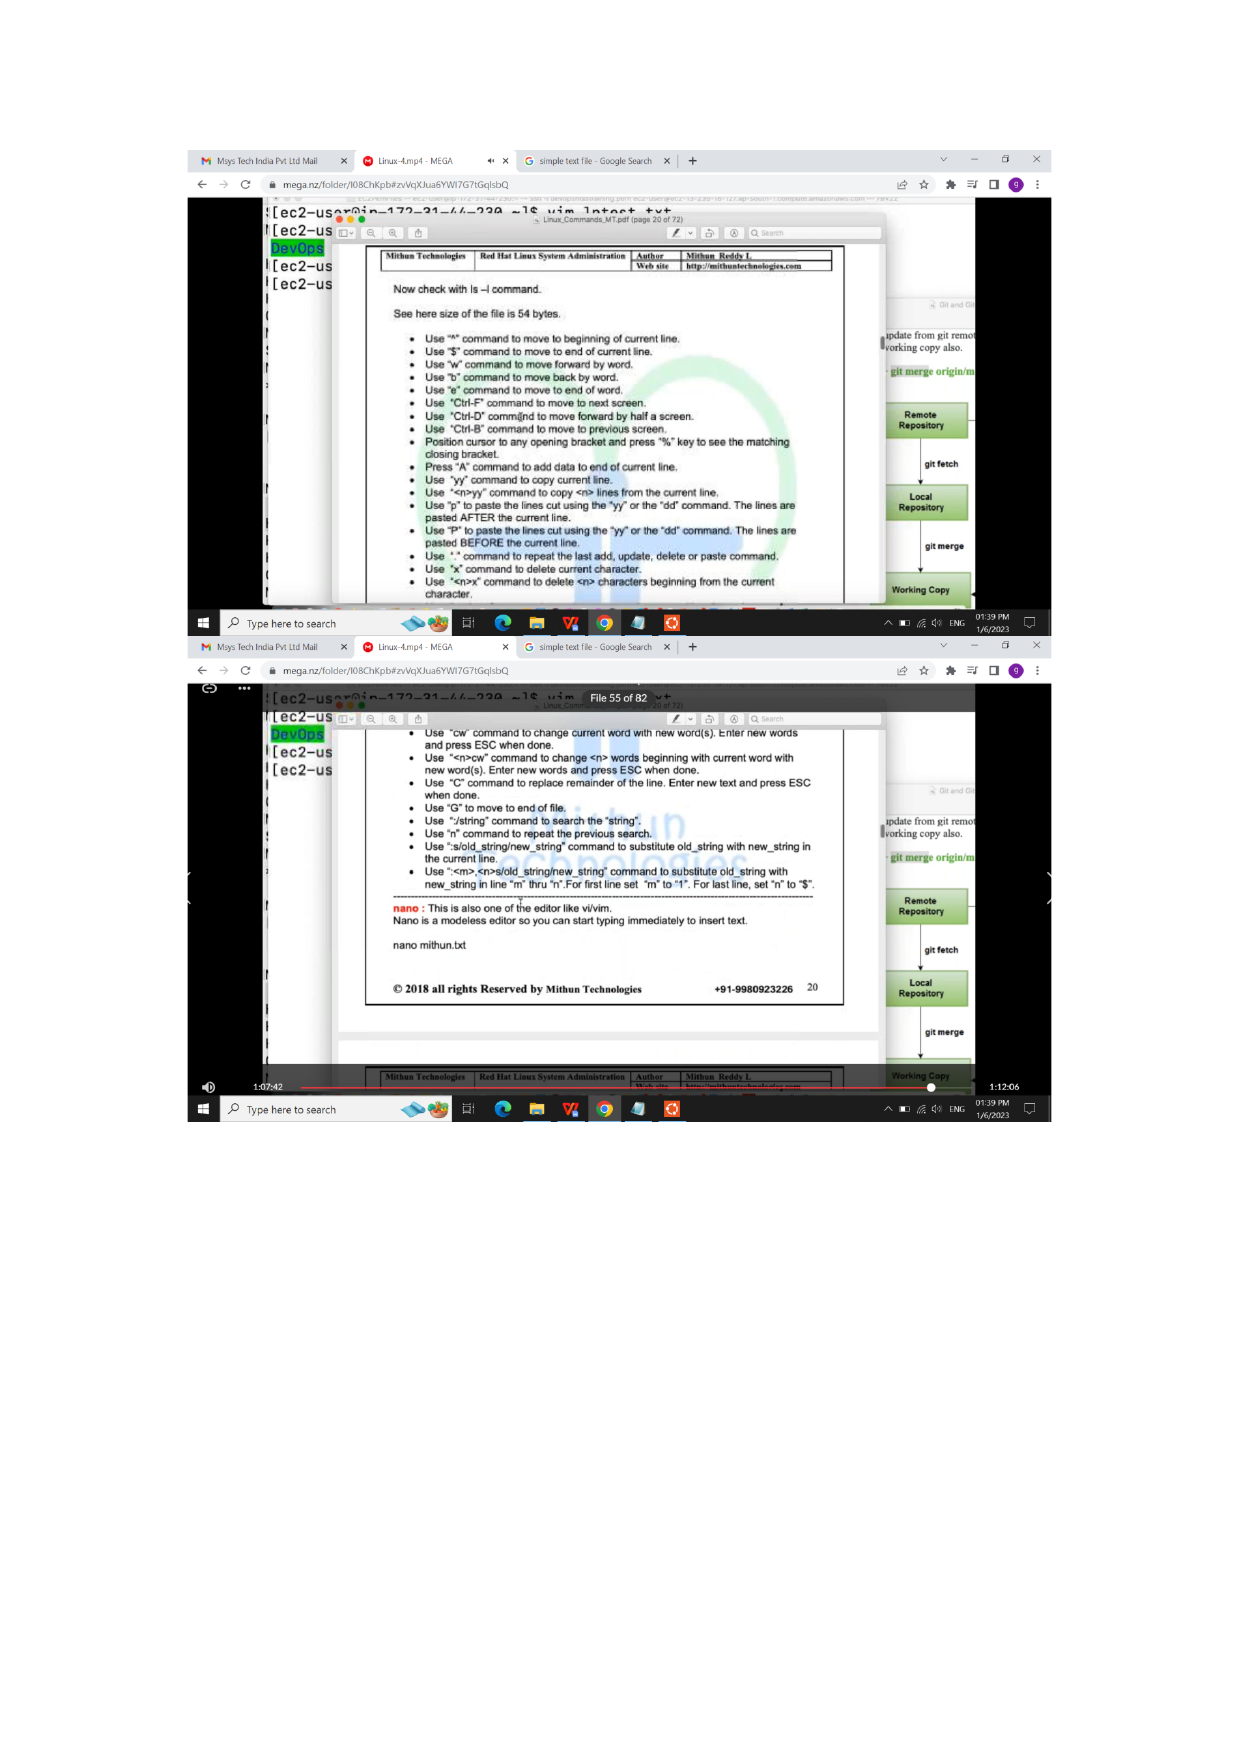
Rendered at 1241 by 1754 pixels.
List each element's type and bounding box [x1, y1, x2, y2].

picture [187, 150, 1052, 1122]
